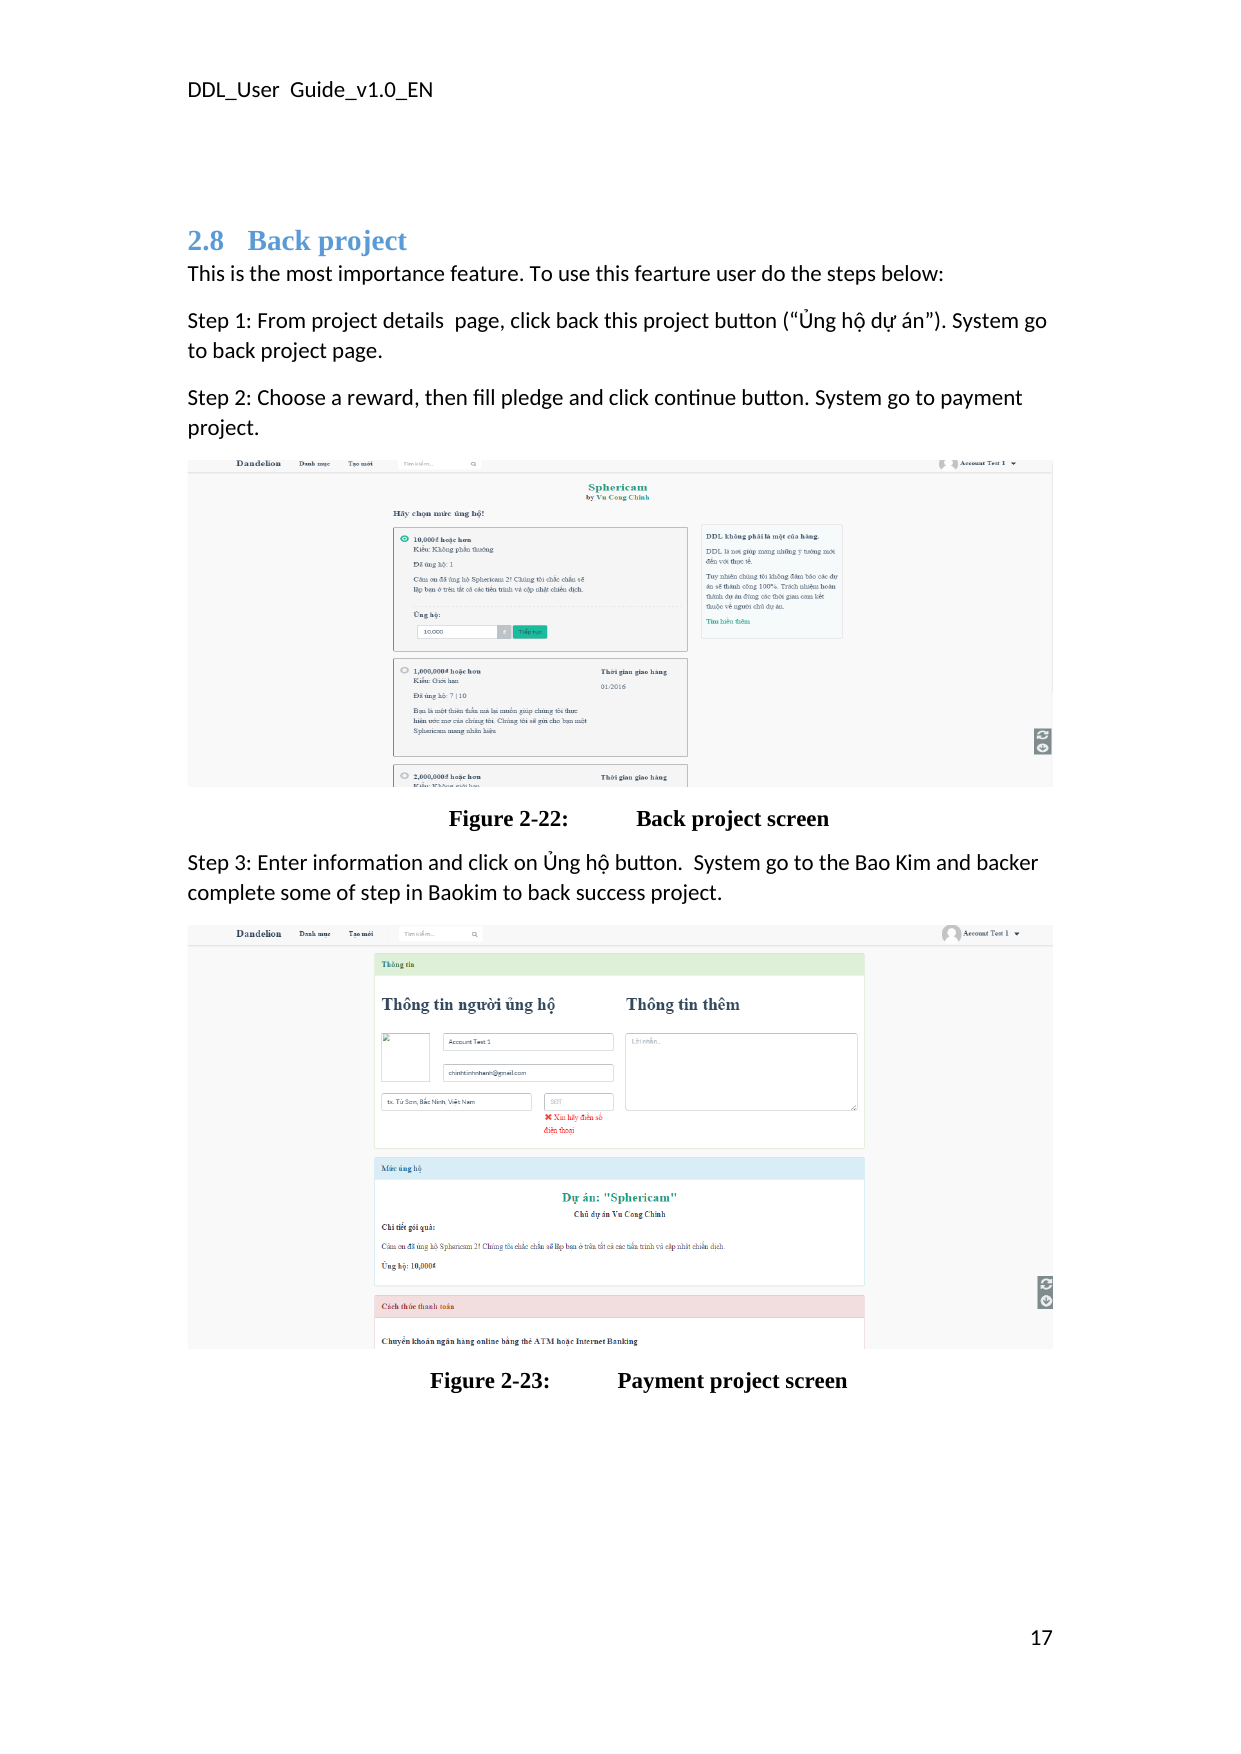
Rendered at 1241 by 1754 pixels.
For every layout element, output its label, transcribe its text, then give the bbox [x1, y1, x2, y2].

text Back project screen [225, 805, 1053, 832]
subtitle Back project [187, 223, 1053, 256]
text Step 1: From project details page, click back this project button (“Ủng hộ dự án”). System go to back project page. [187, 306, 1053, 364]
picture [187, 460, 1053, 787]
text Step 2: Choose a reward, then fill pledge and click continue button. System go to payment project. [187, 383, 1053, 441]
text Step 3: Enter information and click on Ủng hộ button. System go to the Bao Kim and backer complete some of step in Baokim to back success project. [187, 848, 1053, 906]
text Payment project screen [225, 1367, 1053, 1394]
text This is the most importance feature. To use this fearture user do the steps below: [187, 259, 1053, 287]
picture [187, 925, 1053, 1349]
